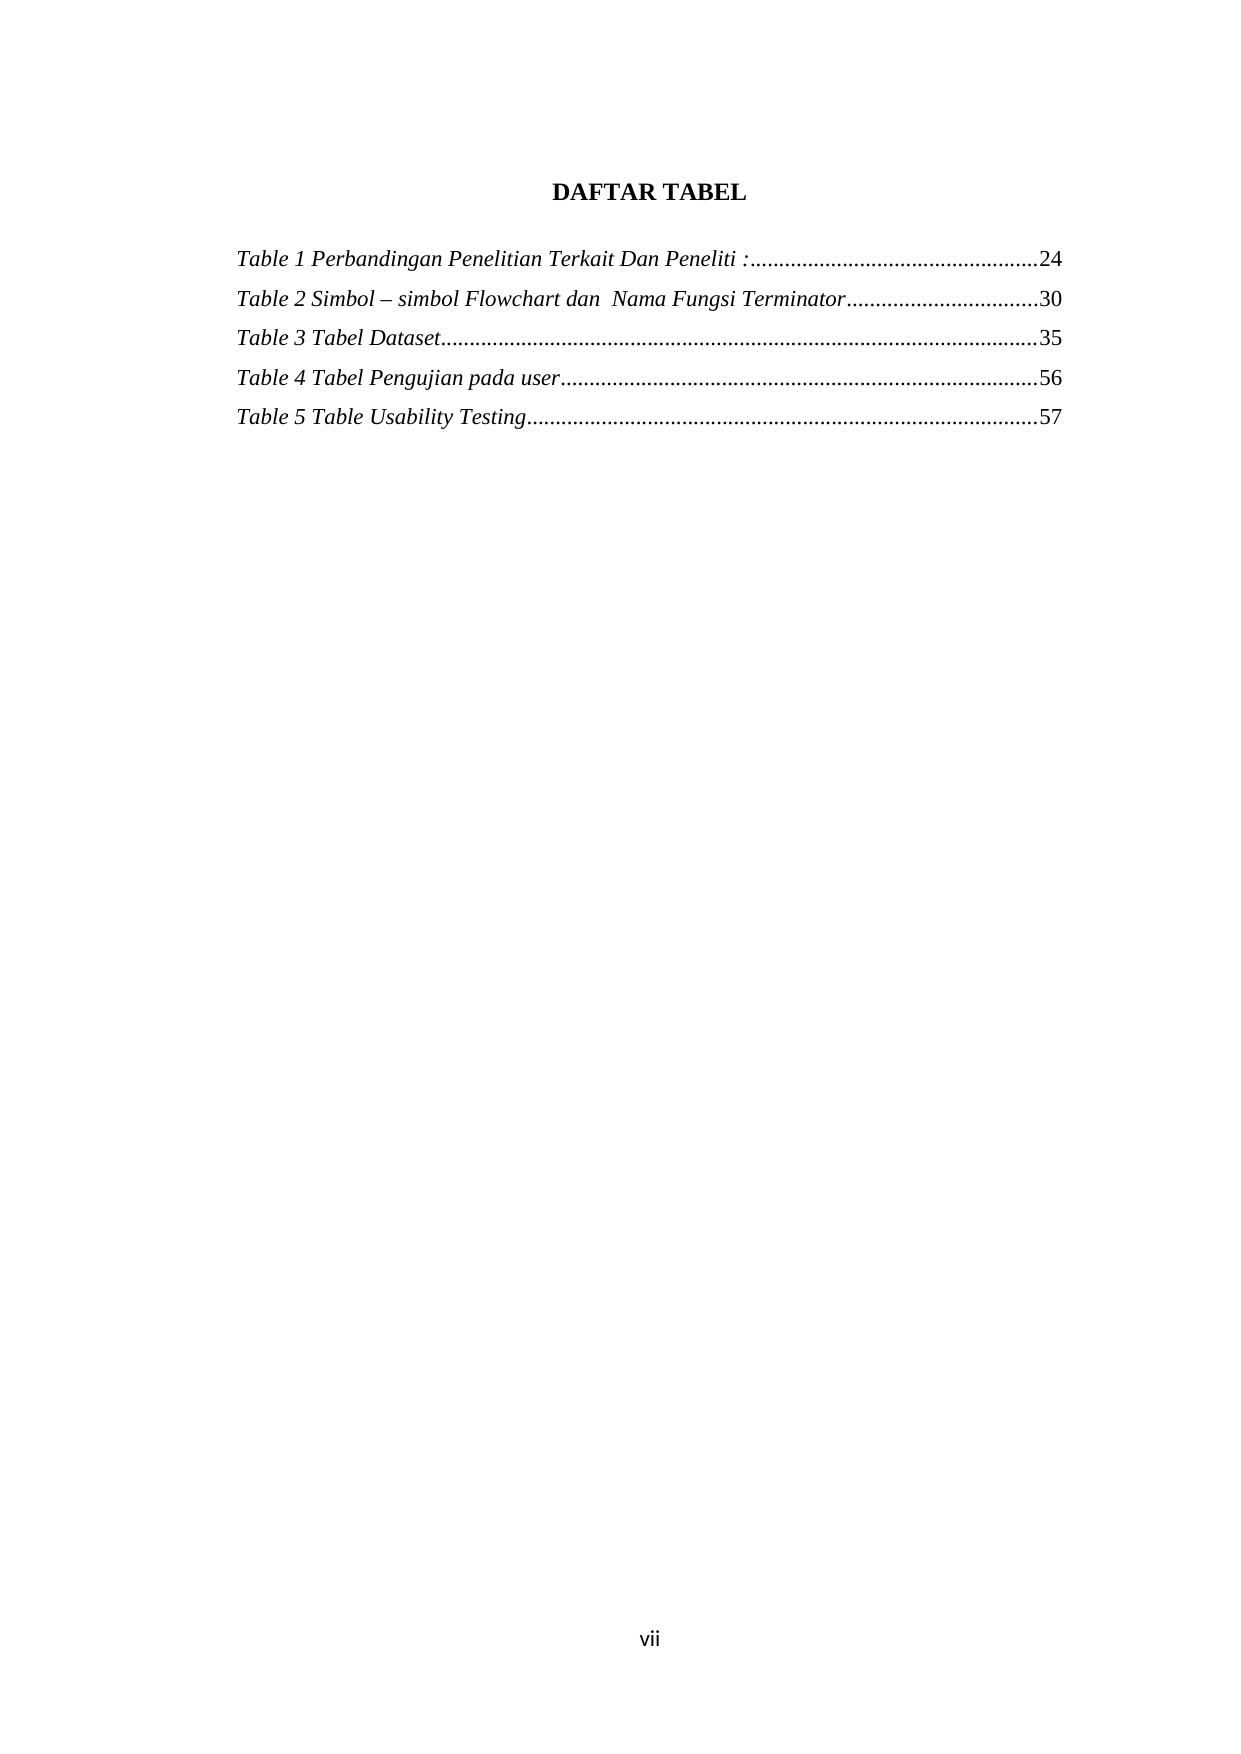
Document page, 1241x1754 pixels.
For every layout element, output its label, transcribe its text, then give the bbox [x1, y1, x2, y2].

text Table 2 Simbol – simbol Flowchart dan Nama Fungsi Terminator 30 [236, 285, 1063, 311]
text Table 1 Perbandingan Penelitian Terkait Dan Peneliti : 24 [236, 245, 1063, 272]
subtitle DAFTAR TABEL [236, 177, 1063, 206]
text Table 4 Tabel Pengujian pada user 56 [236, 364, 1063, 390]
text Table 5 Table Usability Testing 57 [236, 403, 1063, 429]
text Table 3 Tabel Dataset 35 [236, 324, 1063, 351]
